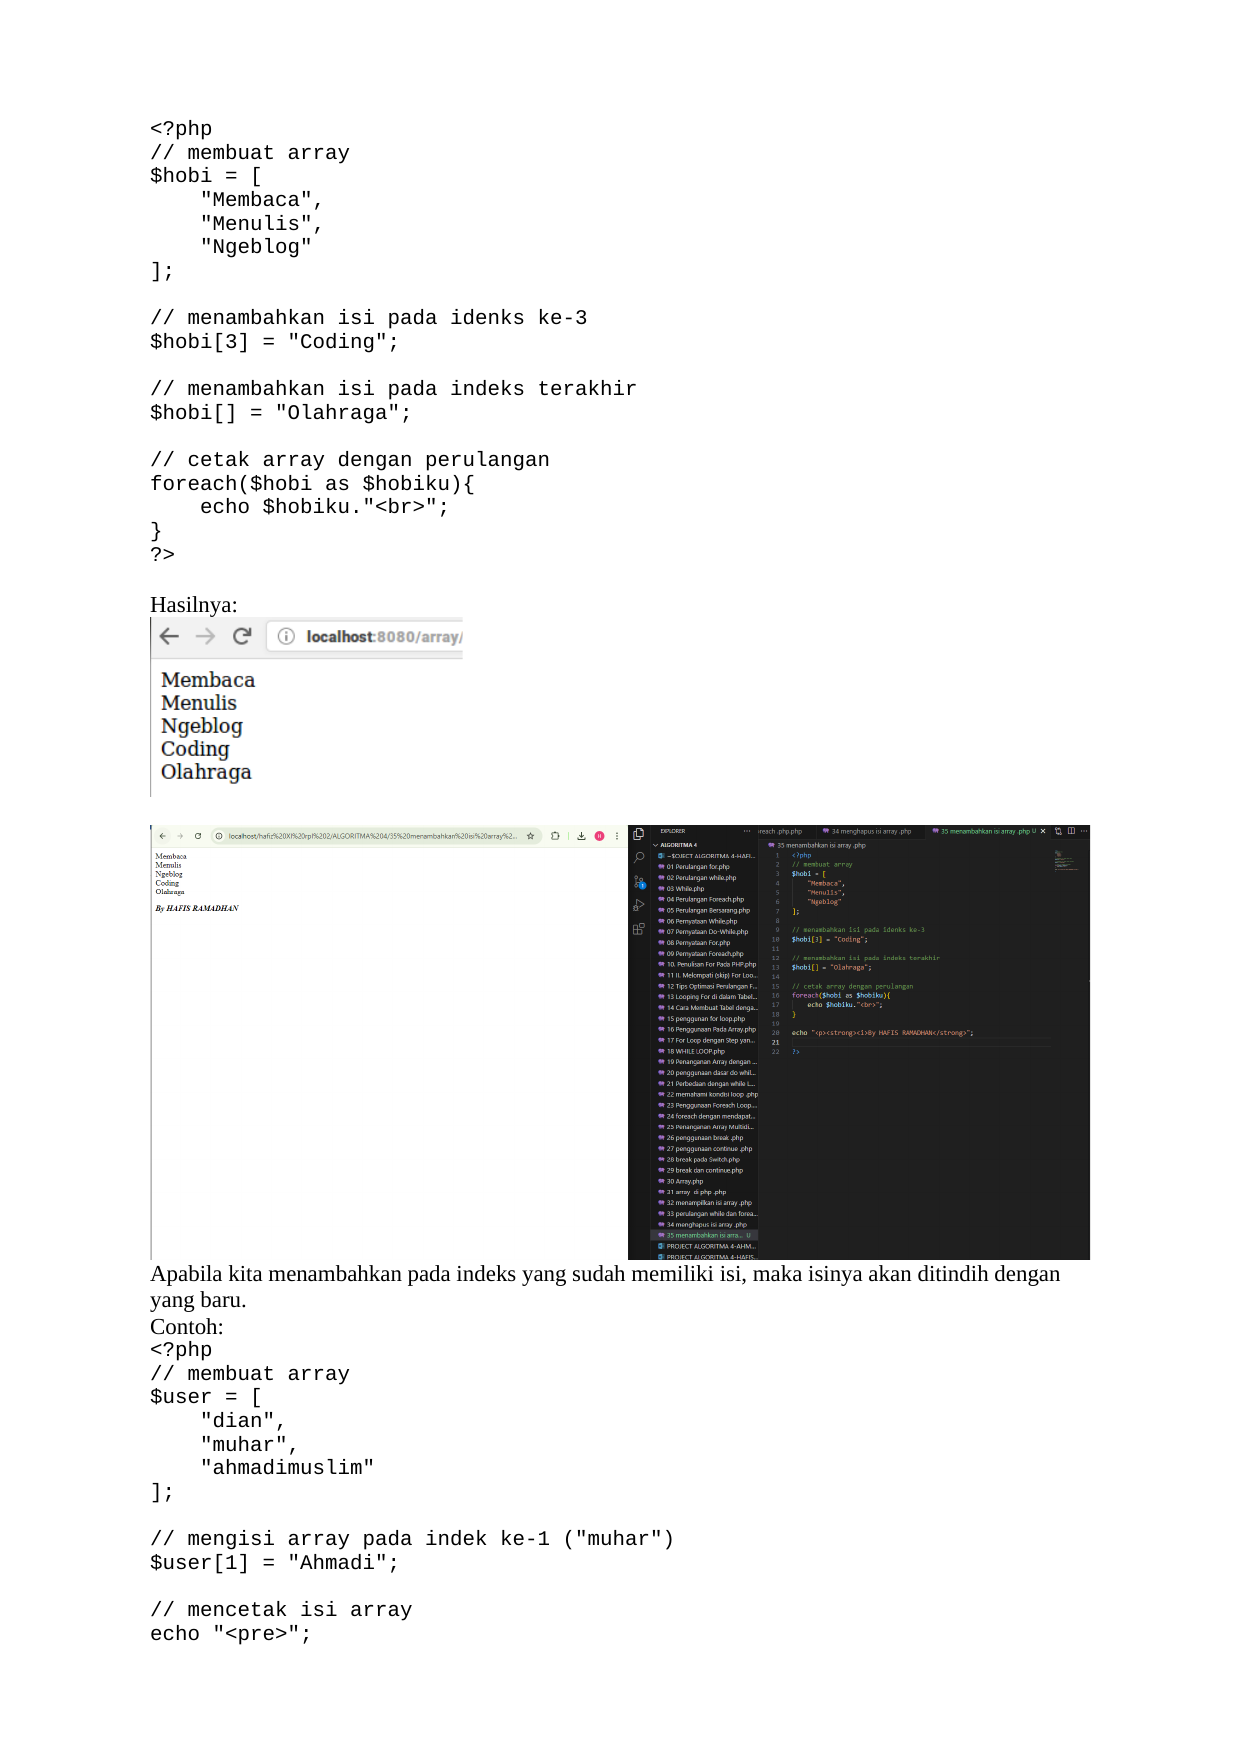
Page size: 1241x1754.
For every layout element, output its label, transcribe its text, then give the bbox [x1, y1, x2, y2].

text "ahmadimuslim" [150, 1457, 1090, 1481]
text // menambahkan isi pada indeks terakhir [150, 378, 1090, 402]
text // mengisi array pada indek ke-1 ("muhar") [150, 1528, 1090, 1552]
text } [150, 520, 1090, 544]
picture [150, 825, 1091, 1260]
text // membuat array [150, 142, 1090, 165]
text // mencetak isi array [150, 1599, 1090, 1623]
text // cetak array dengan perulangan [150, 449, 1090, 473]
text $user[1] = "Ahmadi"; [150, 1552, 1090, 1576]
text ]; [150, 260, 1090, 284]
text ]; [150, 1481, 1090, 1504]
text "muhar", [150, 1434, 1090, 1457]
text // membuat array [150, 1363, 1090, 1386]
text echo "<pre>"; [150, 1623, 1090, 1646]
text ?> [150, 544, 1090, 567]
text // menambahkan isi pada idenks ke-3 [150, 307, 1090, 331]
text "Ngeblog" [150, 236, 1090, 260]
picture [150, 617, 463, 797]
text echo $hobiku."<br>"; [150, 496, 1090, 520]
text foreach($hobi as $hobiku){ [150, 473, 1090, 496]
text $hobi[3] = "Coding"; [150, 331, 1090, 354]
text Contoh: [150, 1313, 1090, 1339]
text "Membaca", [150, 189, 1090, 213]
text "dian", [150, 1410, 1090, 1434]
text <?php [150, 118, 1090, 142]
text $user = [ [150, 1386, 1090, 1410]
text "Menulis", [150, 213, 1090, 236]
text $hobi = [ [150, 165, 1090, 189]
text Apabila kita menambahkan pada indeks yang sudah memiliki isi, maka isinya akan ditindih dengan yang baru. [150, 1260, 1090, 1313]
text $hobi[] = "Olahraga"; [150, 402, 1090, 426]
text Hasilnya: [150, 591, 1090, 617]
text <?php [150, 1339, 1090, 1363]
